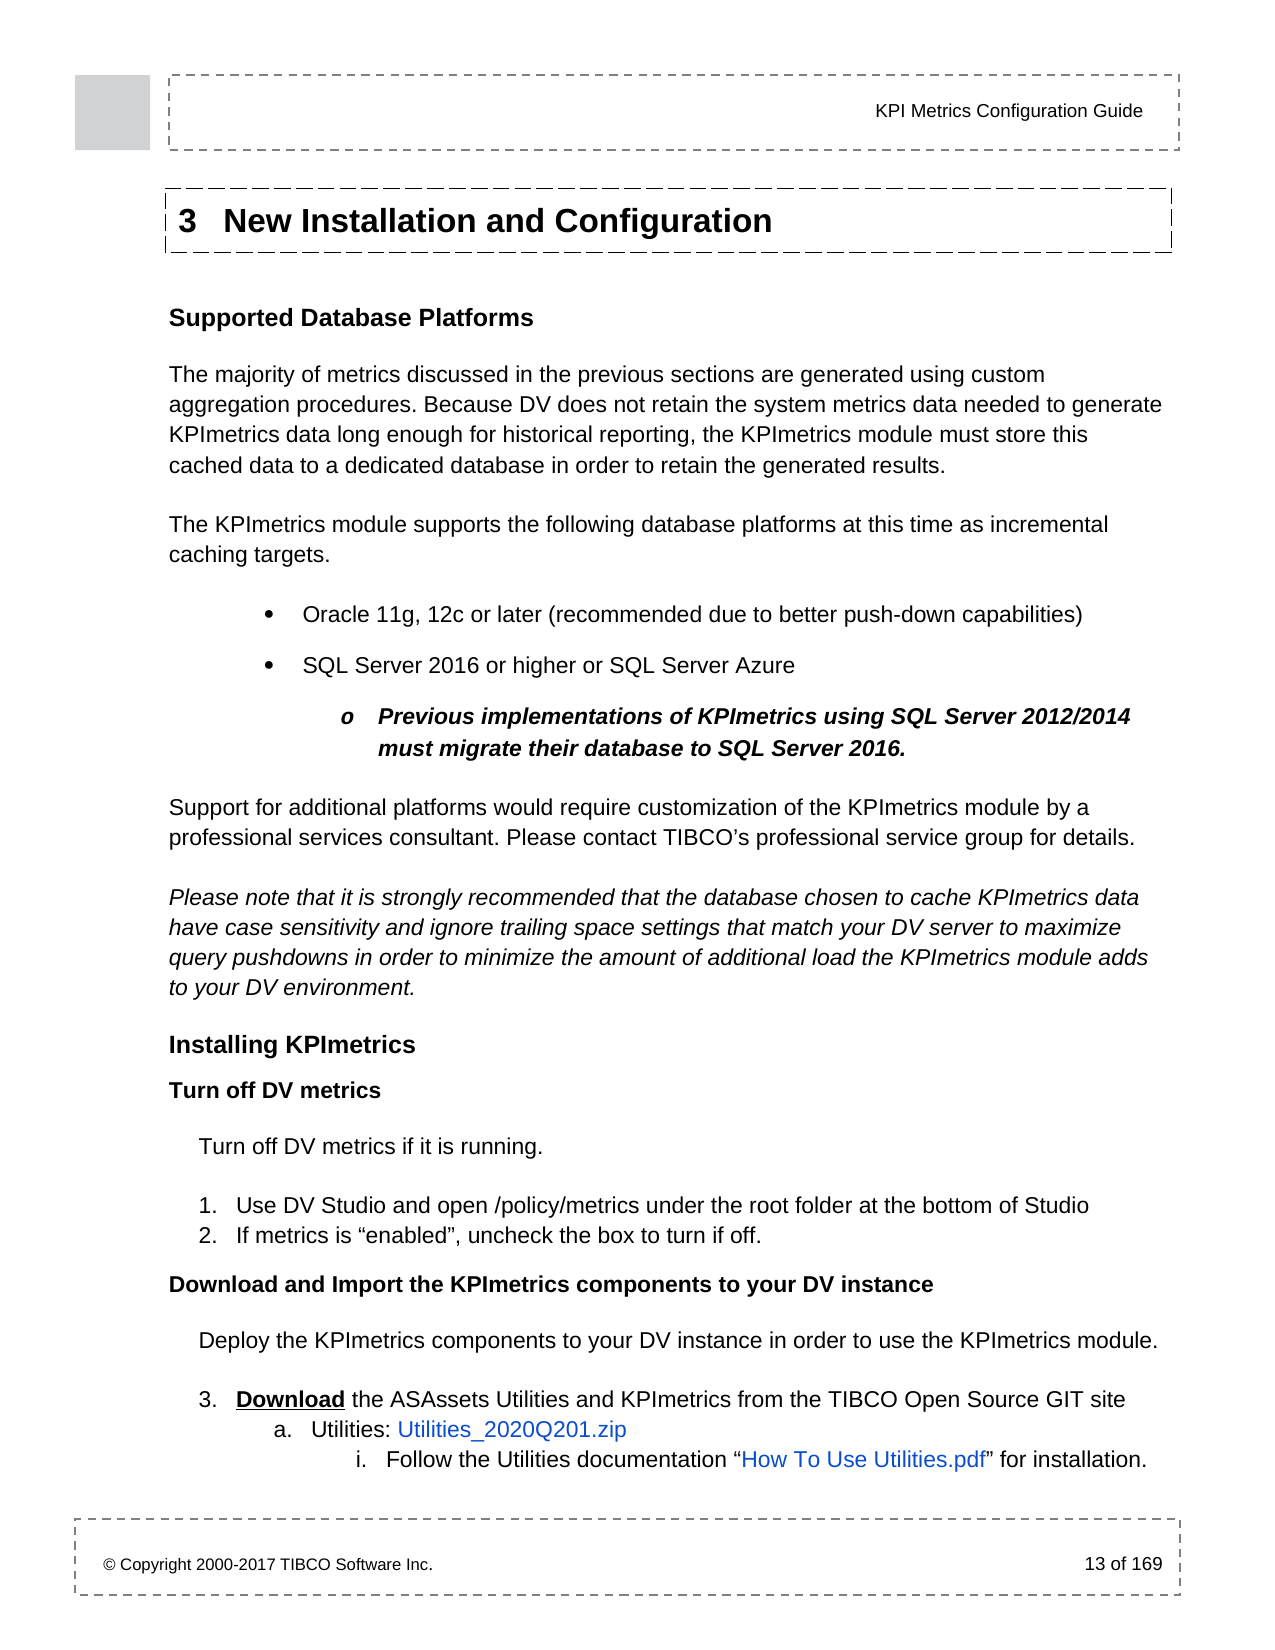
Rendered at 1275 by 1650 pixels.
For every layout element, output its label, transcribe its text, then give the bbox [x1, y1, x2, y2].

list Utilities: Utilities_2020Q201.zip [273, 1416, 1162, 1443]
subtitle New Installation and Configuration [164, 187, 1172, 253]
text The KPImetrics module supports the following database platforms at this time as incremental caching targets. [169, 511, 1162, 567]
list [367, 1446, 1162, 1473]
text Please note that it is strongly recommended that the database chosen to cache KPImetrics data have case sensitivity and ignore trailing space settings that match your DV server to maximize query pushdowns in order to minimize the amount of additional load the KPImetrics module adds to your DV environment. [169, 884, 1162, 1001]
list Download the ASAssets Utilities and KPImetrics from the TIBCO Open Source GIT site [198, 1386, 1162, 1412]
subtitle Turn off DV metrics [169, 1077, 1162, 1103]
subtitle Supported Database Platforms [169, 303, 1162, 332]
subtitle Download and Import the KPImetrics components to your DV instance [169, 1271, 1162, 1297]
list SQL Server 2016 or higher or SQL Server Azure [265, 652, 1162, 678]
list Previous implementations of KPImetrics using SQL Server 2012/2014 must migrate their database to SQL Server 2016. [340, 703, 1162, 761]
text Turn off DV metrics if it is running. [198, 1133, 1162, 1159]
text The majority of metrics discussed in the previous sections are generated using custom aggregation procedures. Because DV does not retain the system metrics data needed to generate KPImetrics data long enough for historical reporting, the KPImetrics module must store this cached data to a dedicated database in order to retain the generated results. [169, 361, 1162, 478]
text Support for additional platforms would require customization of the KPImetrics module by a professional services consultant. Please contact TIBCO’s professional service group for details. [169, 794, 1162, 851]
list Use DV Studio and open /policy/metrics under the root folder at the bottom of Studio [198, 1192, 1162, 1218]
list If metrics is “enabled”, uncheck the box to turn if off. [198, 1222, 1162, 1248]
list Oracle 11g, 12c or later (recommended due to better push-down capabilities) [265, 601, 1162, 627]
text Deploy the KPImetrics components to your DV instance in order to use the KPImetrics module. [198, 1327, 1162, 1353]
subtitle Installing KPImetrics [169, 1029, 1162, 1058]
